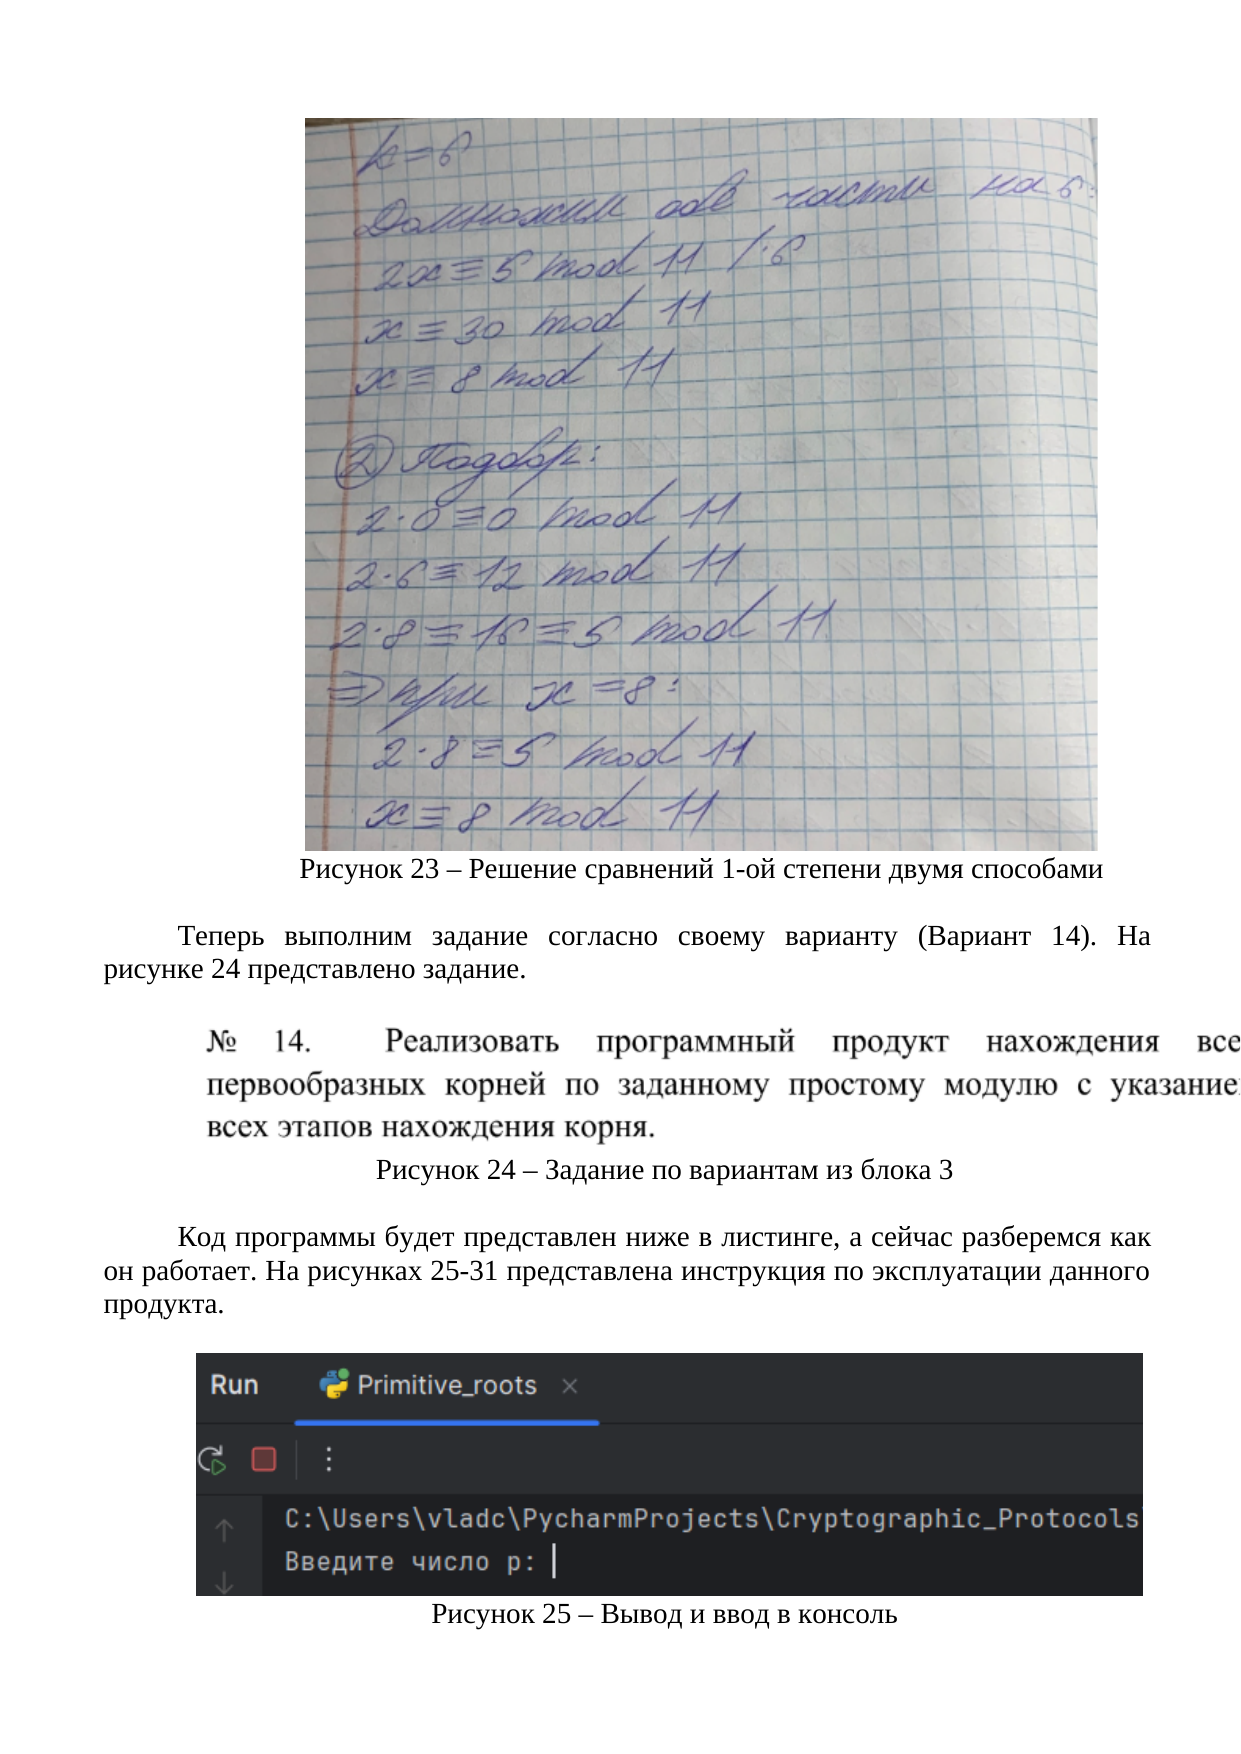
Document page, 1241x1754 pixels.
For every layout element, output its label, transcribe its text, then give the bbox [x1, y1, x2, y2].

picture [305, 118, 1098, 851]
text Рисунок 24 – Задание по вариантам из блока 3 [103, 1152, 1152, 1186]
text Теперь выполним задание согласно своему варианту (Вариант 14). На рисунке 24 представлено задание. [103, 918, 1152, 985]
picture [196, 1018, 1241, 1153]
text Рисунок 25 – Вывод и ввод в консоль [103, 1596, 1152, 1629]
text Код программы будет представлен ниже в листинге, а сейчас разберемся как он работает. На рисунках 25-31 представлена инструкция по эксплуатации данного продукта. [103, 1219, 1152, 1320]
text Рисунок 23 – Решение сравнений 1-ой степени двумя способами [177, 851, 1152, 884]
picture [196, 1353, 1143, 1596]
